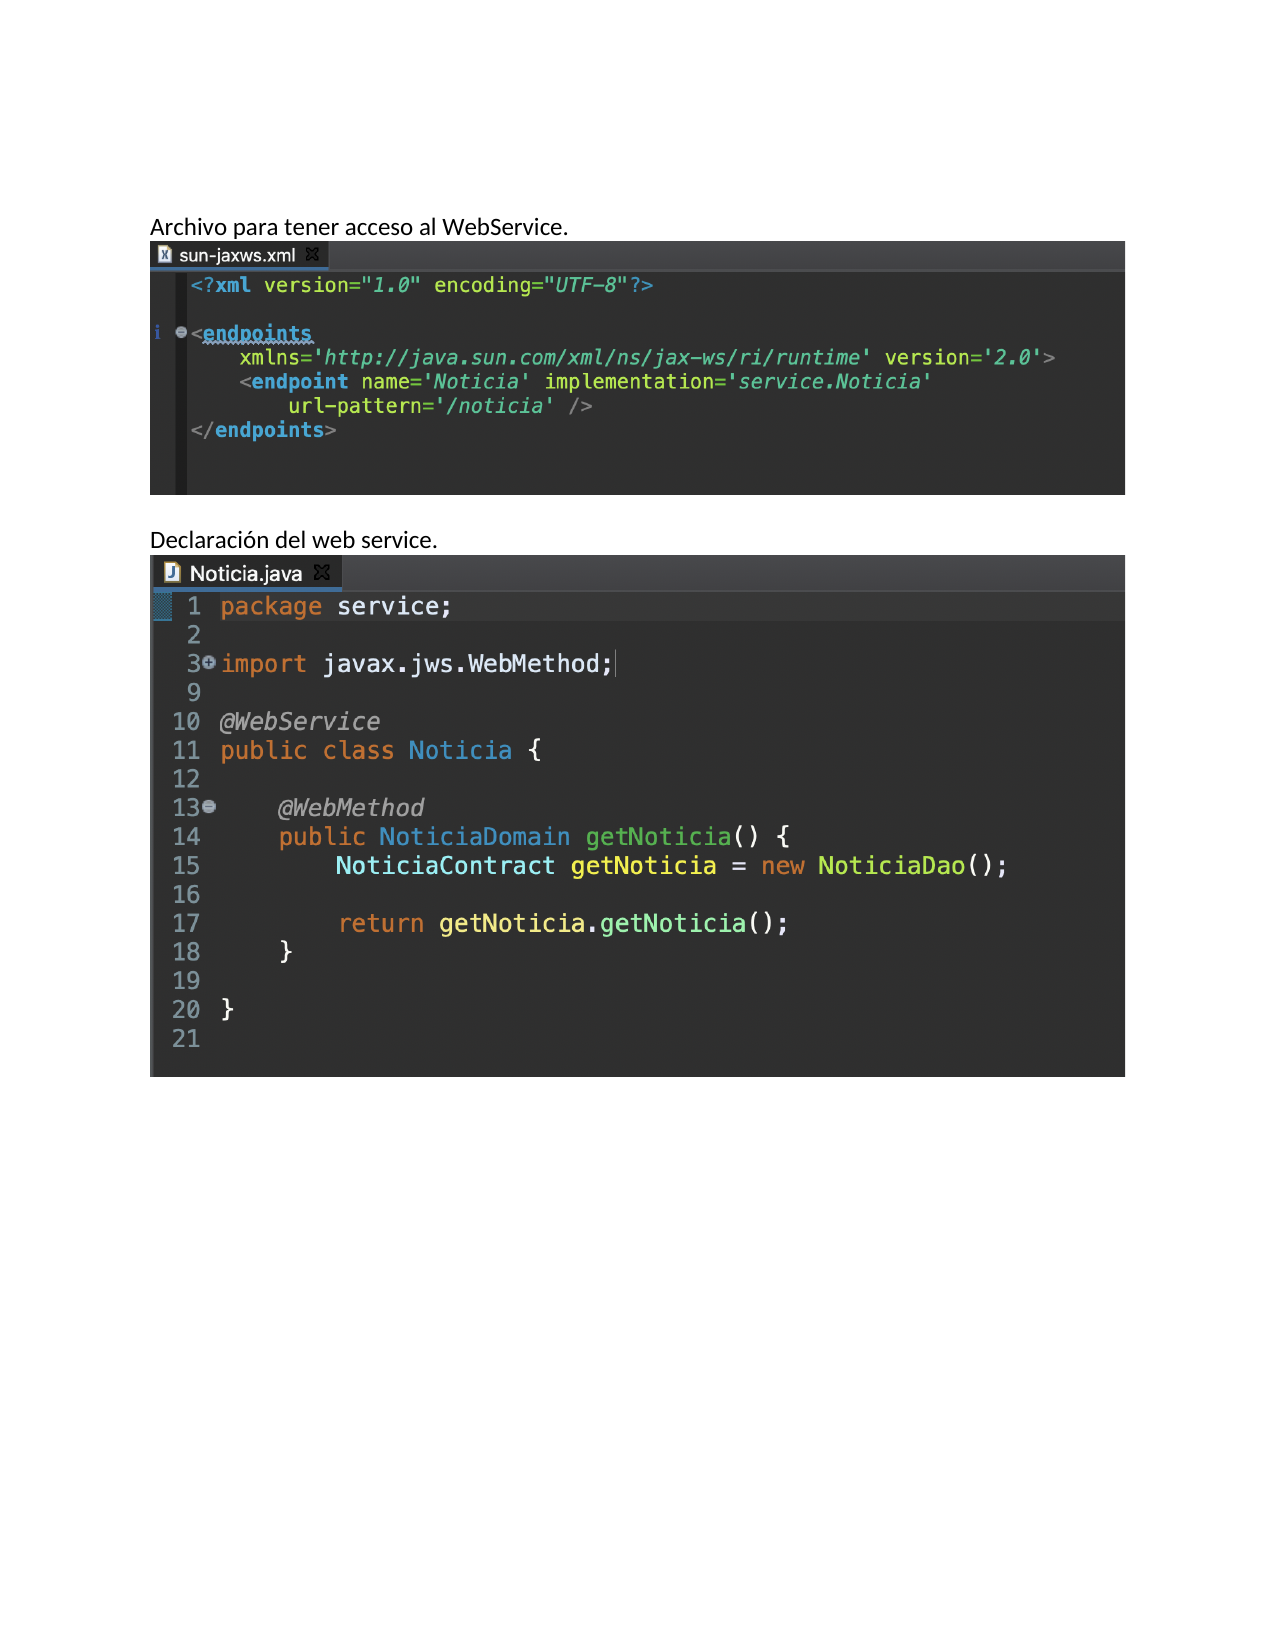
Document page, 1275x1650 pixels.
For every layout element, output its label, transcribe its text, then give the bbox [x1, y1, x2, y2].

text Archivo para tener acceso al WebService. [150, 211, 1125, 241]
text Declaración del web service. [150, 525, 1125, 555]
picture [150, 555, 1125, 1077]
picture [150, 241, 1125, 495]
